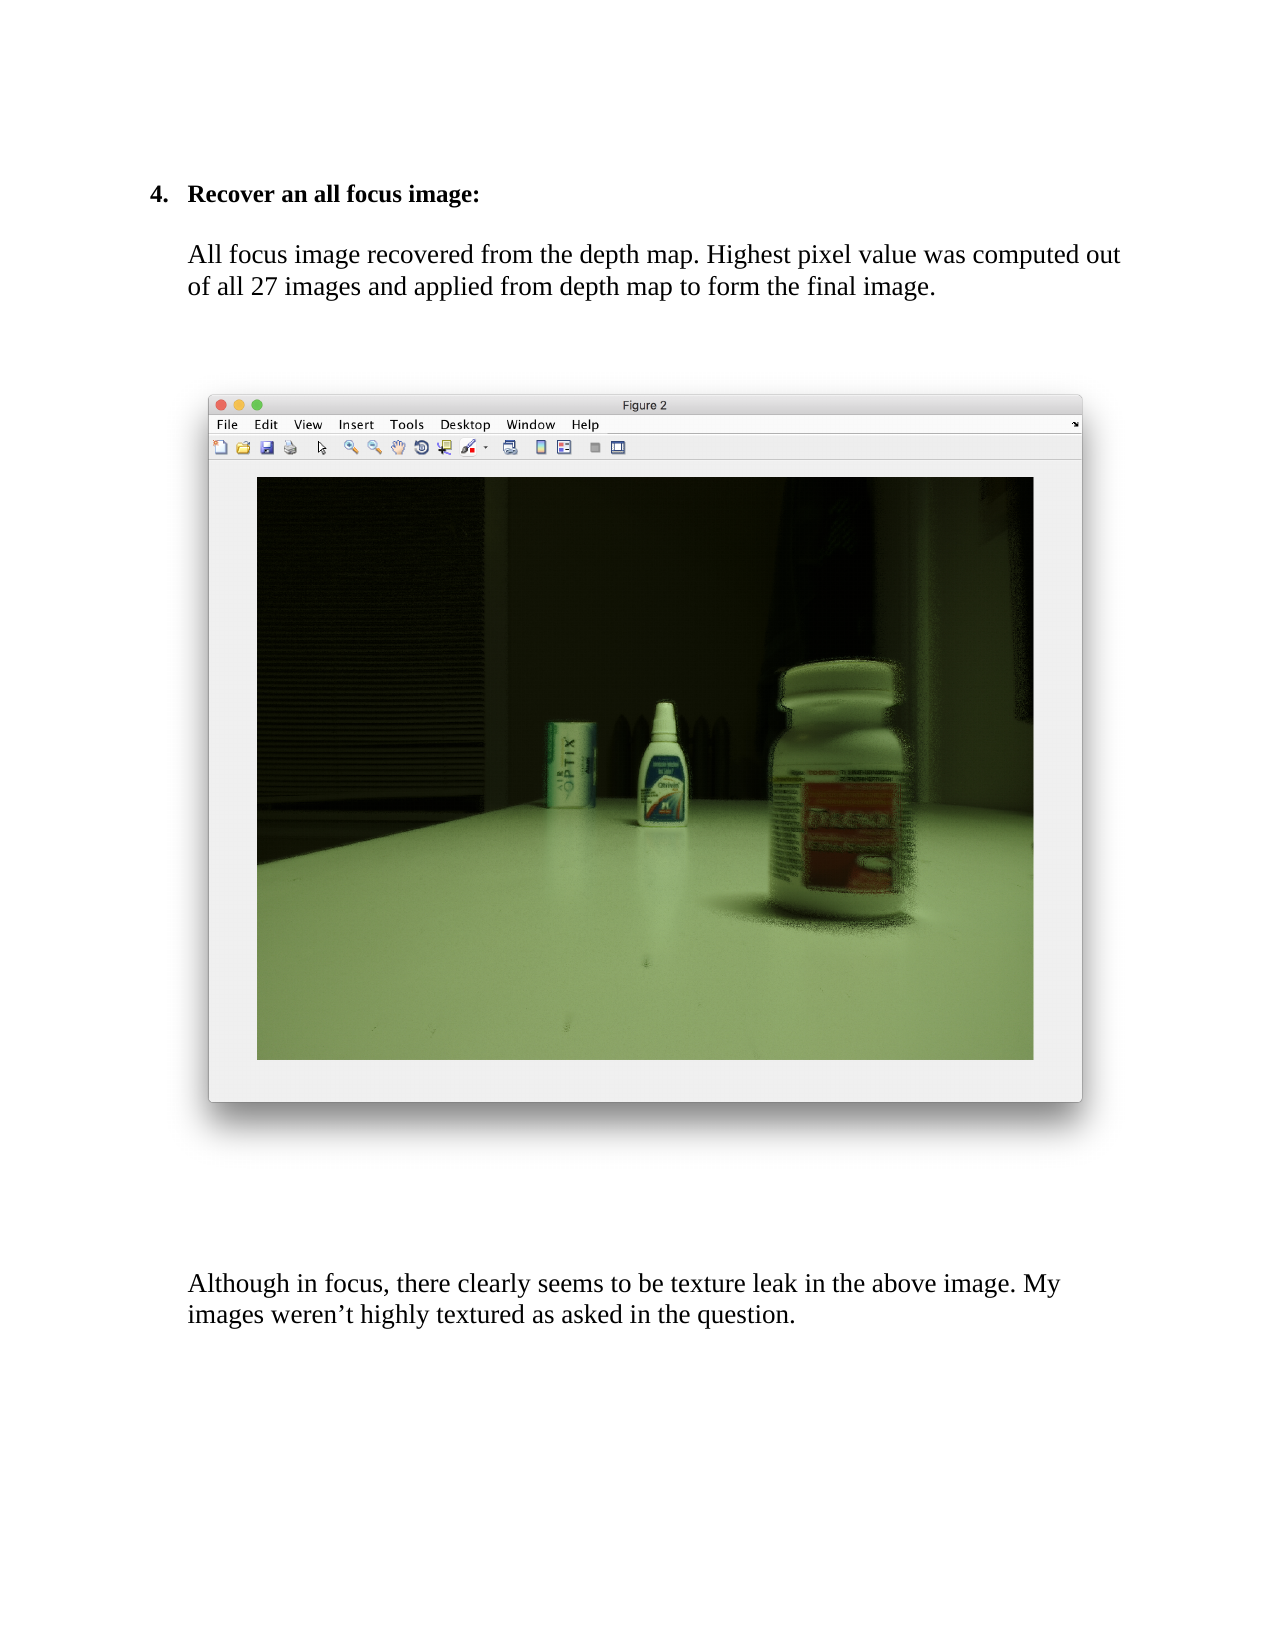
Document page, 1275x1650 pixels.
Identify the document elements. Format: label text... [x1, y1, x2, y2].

list Recover an all focus image: [150, 179, 1125, 207]
picture [158, 366, 1132, 1174]
text All focus image recovered from the depth map. Highest pixel value was computed out of all 27 images and applied from depth map to form the final image. [187, 239, 1125, 301]
text Although in focus, there clearly seems to be texture leak in the above image. My images weren’t highly textured as asked in the question. [187, 1267, 1125, 1329]
